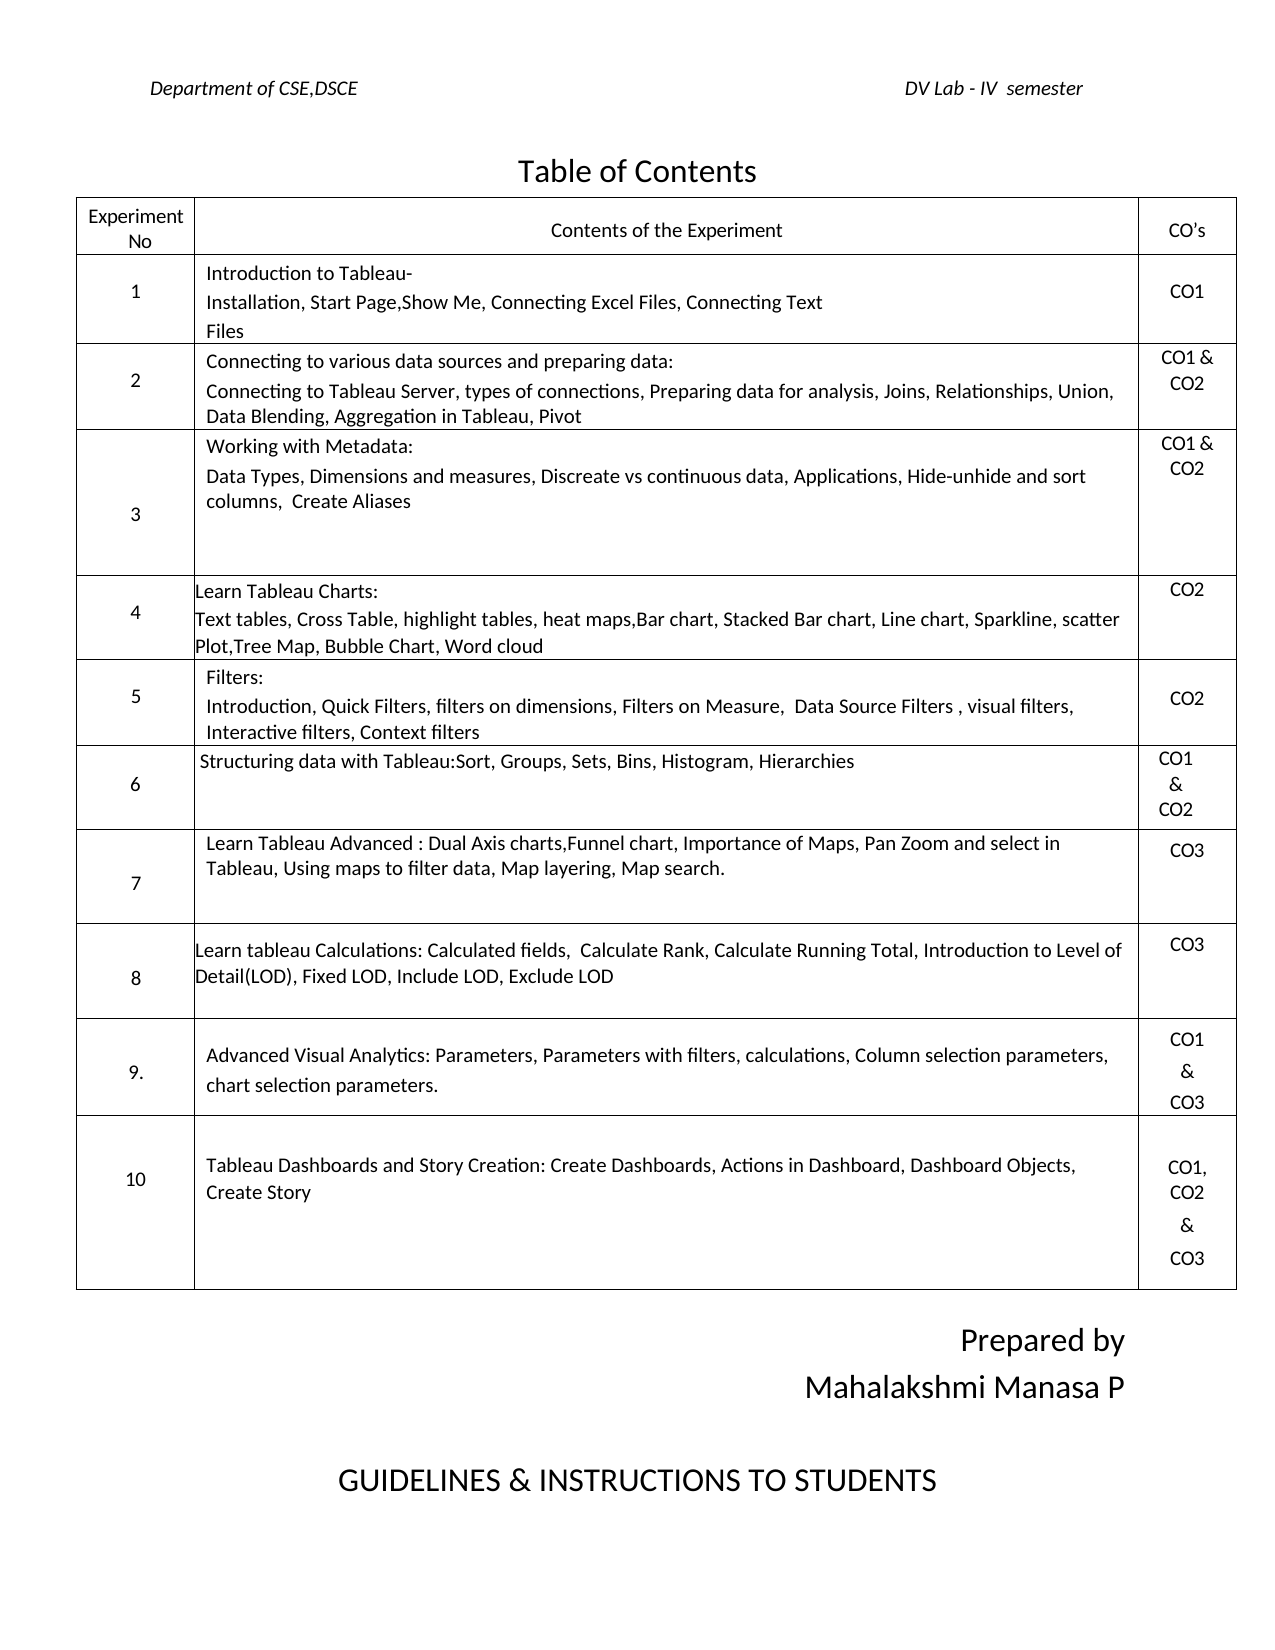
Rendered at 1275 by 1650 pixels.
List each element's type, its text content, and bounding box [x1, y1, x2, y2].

table_cell CO1 & CO2 [1139, 746, 1236, 829]
table_cell 9. [77, 1019, 194, 1114]
table_cell 8 [77, 924, 194, 1018]
text Mahalakshmi Manasa P [150, 1366, 1125, 1406]
table_cell Structuring data with Tableau:Sort, Groups, Sets, Bins, Histogram, Hierarchies [195, 746, 1138, 829]
table_cell Connecting to various data sources and preparing data: Connecting to Tableau Server, types of connections, Preparing data for analysis, Joins, Relationships, Union, Data Blending, Aggregation in Tableau, Pivot [195, 344, 1138, 429]
table_cell CO1 & CO2 [1139, 430, 1236, 575]
text Table of Contents [150, 150, 1125, 191]
table_header Experiment No [77, 198, 194, 254]
table_cell Tableau Dashboards and Story Creation: Create Dashboards, Actions in Dashboard, Dashboard Objects, Create Story [195, 1116, 1138, 1289]
table_cell CO1, CO2 & CO3 [1139, 1116, 1236, 1289]
table_cell CO1 & CO3 [1139, 1019, 1236, 1114]
table_cell 3 [77, 430, 194, 575]
table_cell CO3 [1139, 924, 1236, 1018]
table_cell CO3 [1139, 830, 1236, 923]
table_cell 2 [77, 344, 194, 429]
text Prepared by [150, 1319, 1125, 1359]
table_cell 10 [77, 1116, 194, 1289]
table_cell CO2 [1139, 576, 1236, 659]
table_cell Learn tableau Calculations: Calculated fields, Calculate Rank, Calculate Running Total, Introduction to Level of Detail(LOD), Fixed LOD, Include LOD, Exclude LOD [195, 924, 1138, 1018]
table_cell 5 [77, 660, 194, 744]
table_cell 7 [77, 830, 194, 923]
table_cell CO2 [1139, 660, 1236, 744]
table_cell 4 [77, 576, 194, 659]
text GUIDELINES & INSTRUCTIONS TO STUDENTS [150, 1459, 1125, 1500]
table_header Contents of the Experiment [195, 198, 1138, 254]
table_cell Learn Tableau Advanced : Dual Axis charts,Funnel chart, Importance of Maps, Pan Zoom and select in Tableau, Using maps to filter data, Map layering, Map search. [195, 830, 1138, 923]
table_cell 6 [77, 746, 194, 829]
table_cell Introduction to Tableau- Installation, Start Page,Show Me, Connecting Excel Files, Connecting Text Files [195, 255, 1138, 343]
table_cell Advanced Visual Analytics: Parameters, Parameters with filters, calculations, Column selection parameters, chart selection parameters. [195, 1019, 1138, 1114]
table_cell Learn Tableau Charts: Text tables, Cross Table, highlight tables, heat maps,Bar chart, Stacked Bar chart, Line chart, Sparkline, scatter Plot,Tree Map, Bubble Chart, Word cloud [195, 576, 1138, 659]
table_cell CO1 & CO2 [1139, 344, 1236, 429]
table_cell 1 [77, 255, 194, 343]
table_header CO’s [1139, 198, 1236, 254]
table_cell Working with Metadata: Data Types, Dimensions and measures, Discreate vs continuous data, Applications, Hide-unhide and sort columns, Create Aliases [195, 430, 1138, 575]
table_cell Filters: Introduction, Quick Filters, filters on dimensions, Filters on Measure, Data Source Filters , visual filters, Interactive filters, Context filters [195, 660, 1138, 744]
table_cell CO1 [1139, 255, 1236, 343]
